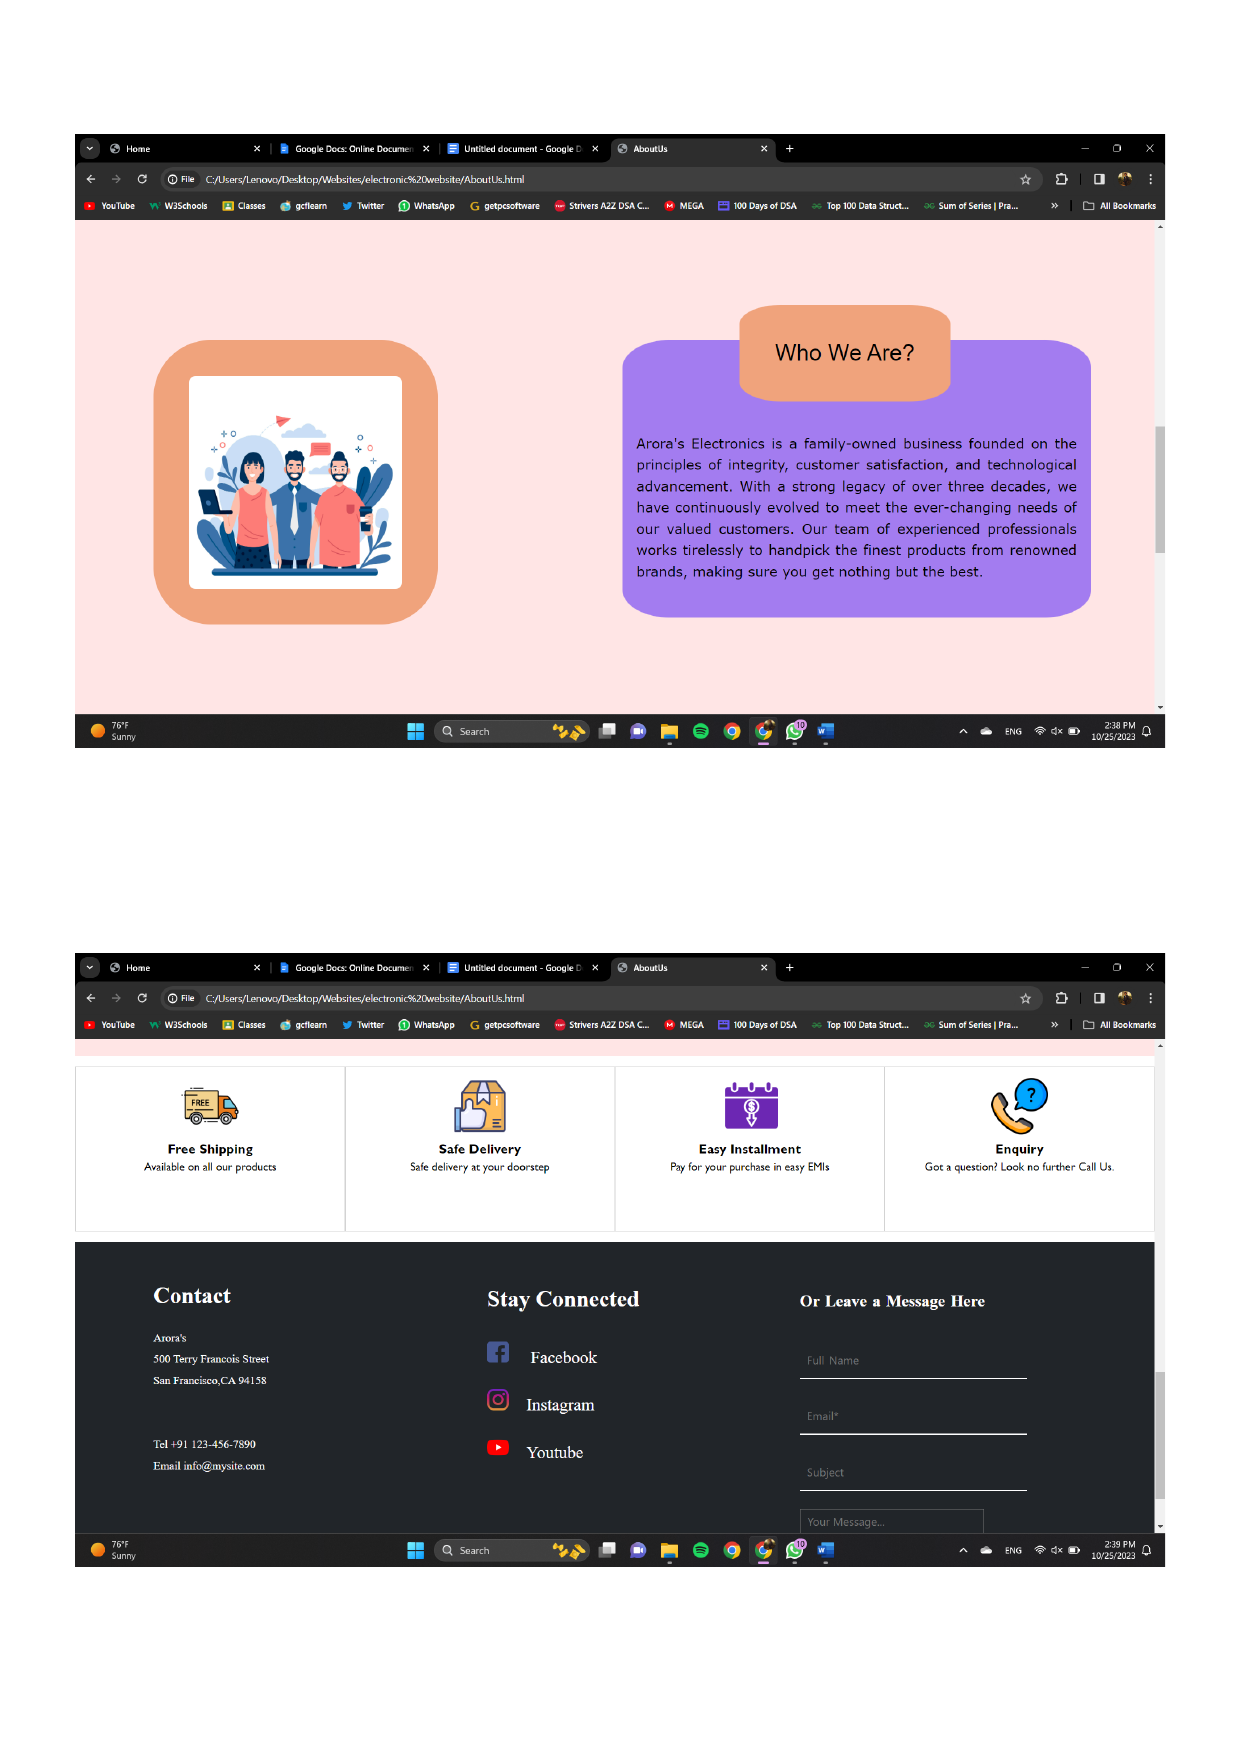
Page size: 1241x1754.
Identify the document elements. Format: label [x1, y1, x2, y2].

picture [75, 134, 1166, 748]
picture [75, 953, 1166, 1567]
